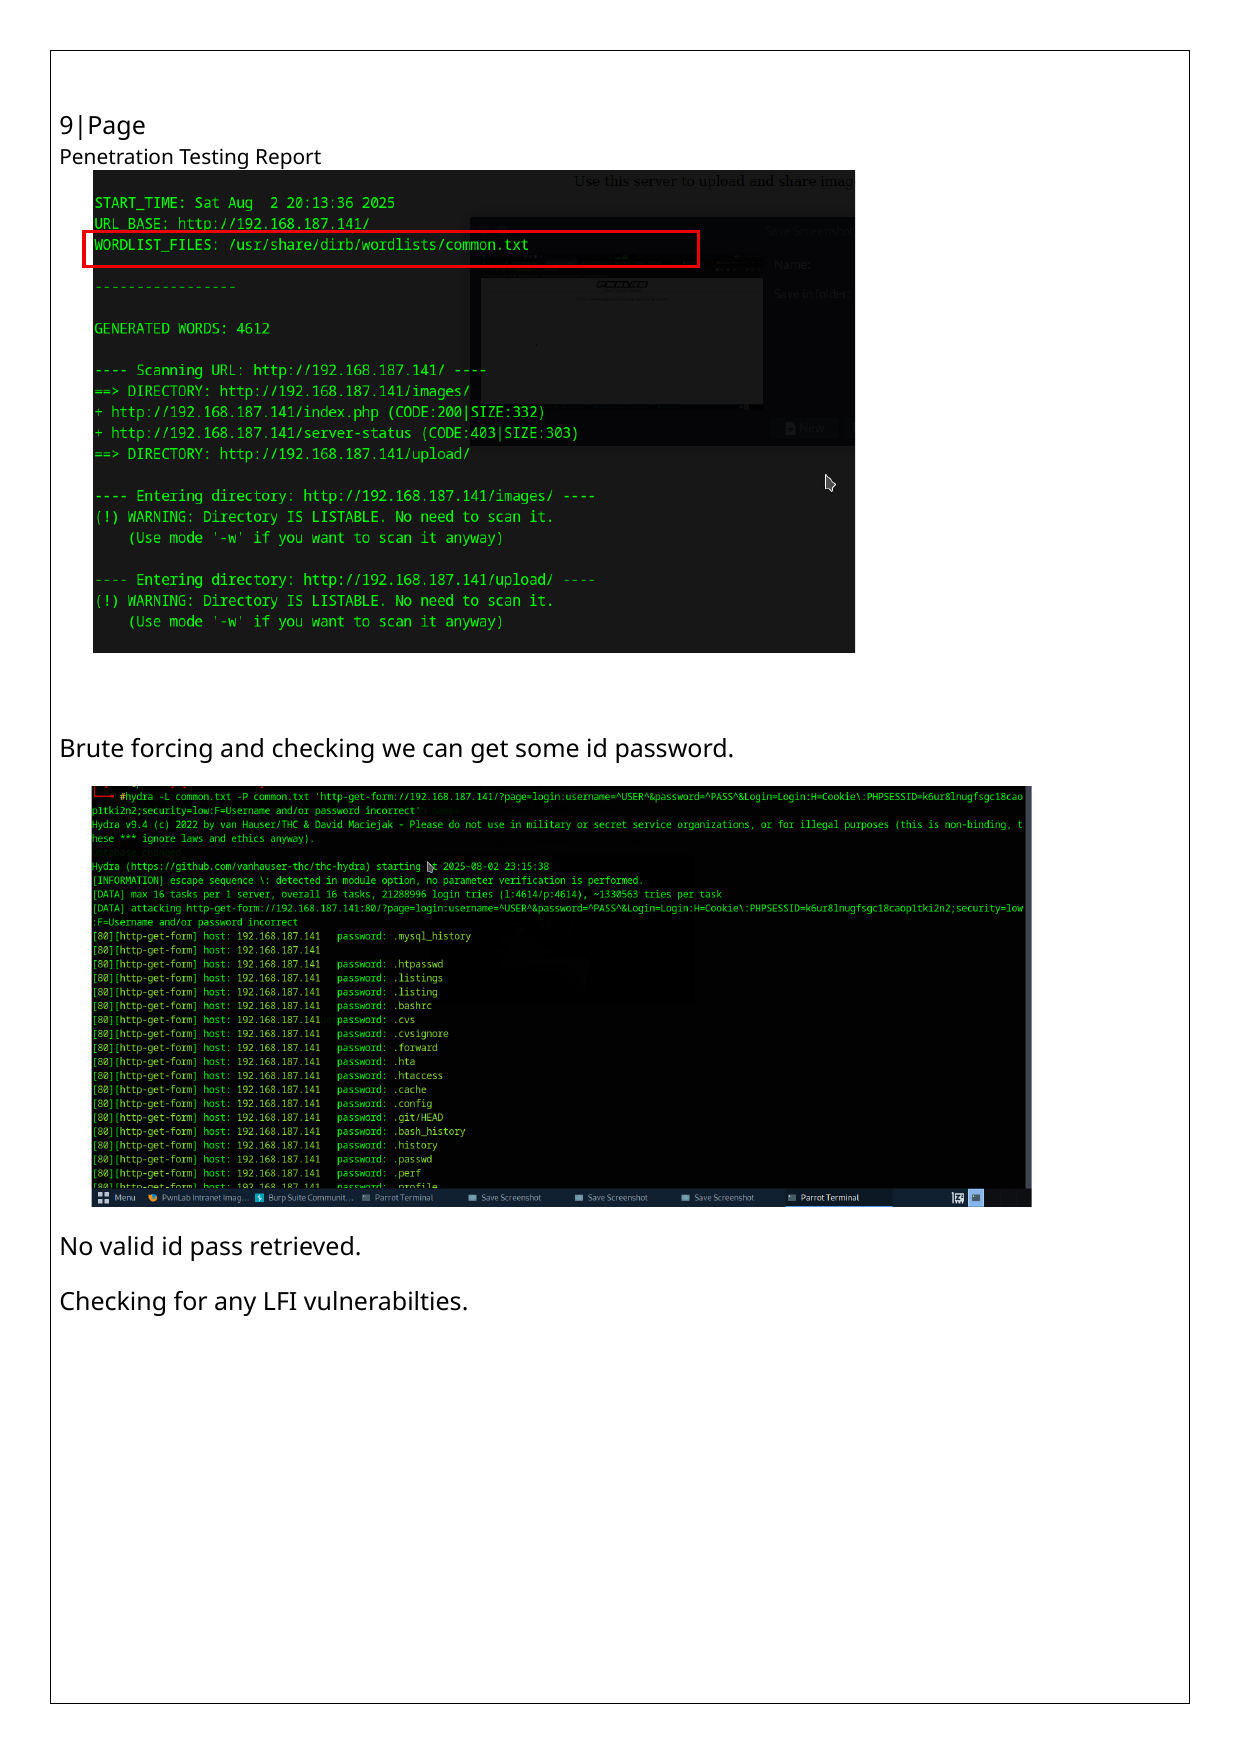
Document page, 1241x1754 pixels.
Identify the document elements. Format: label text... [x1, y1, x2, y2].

picture [91, 786, 1032, 1207]
text Checking for any LFI vulnerabilties. [59, 1284, 1181, 1318]
picture [93, 233, 697, 265]
text Brute forcing and checking we can get some id password. [59, 730, 1181, 764]
text No valid id pass retrieved. [59, 1228, 1181, 1262]
picture [93, 170, 856, 653]
